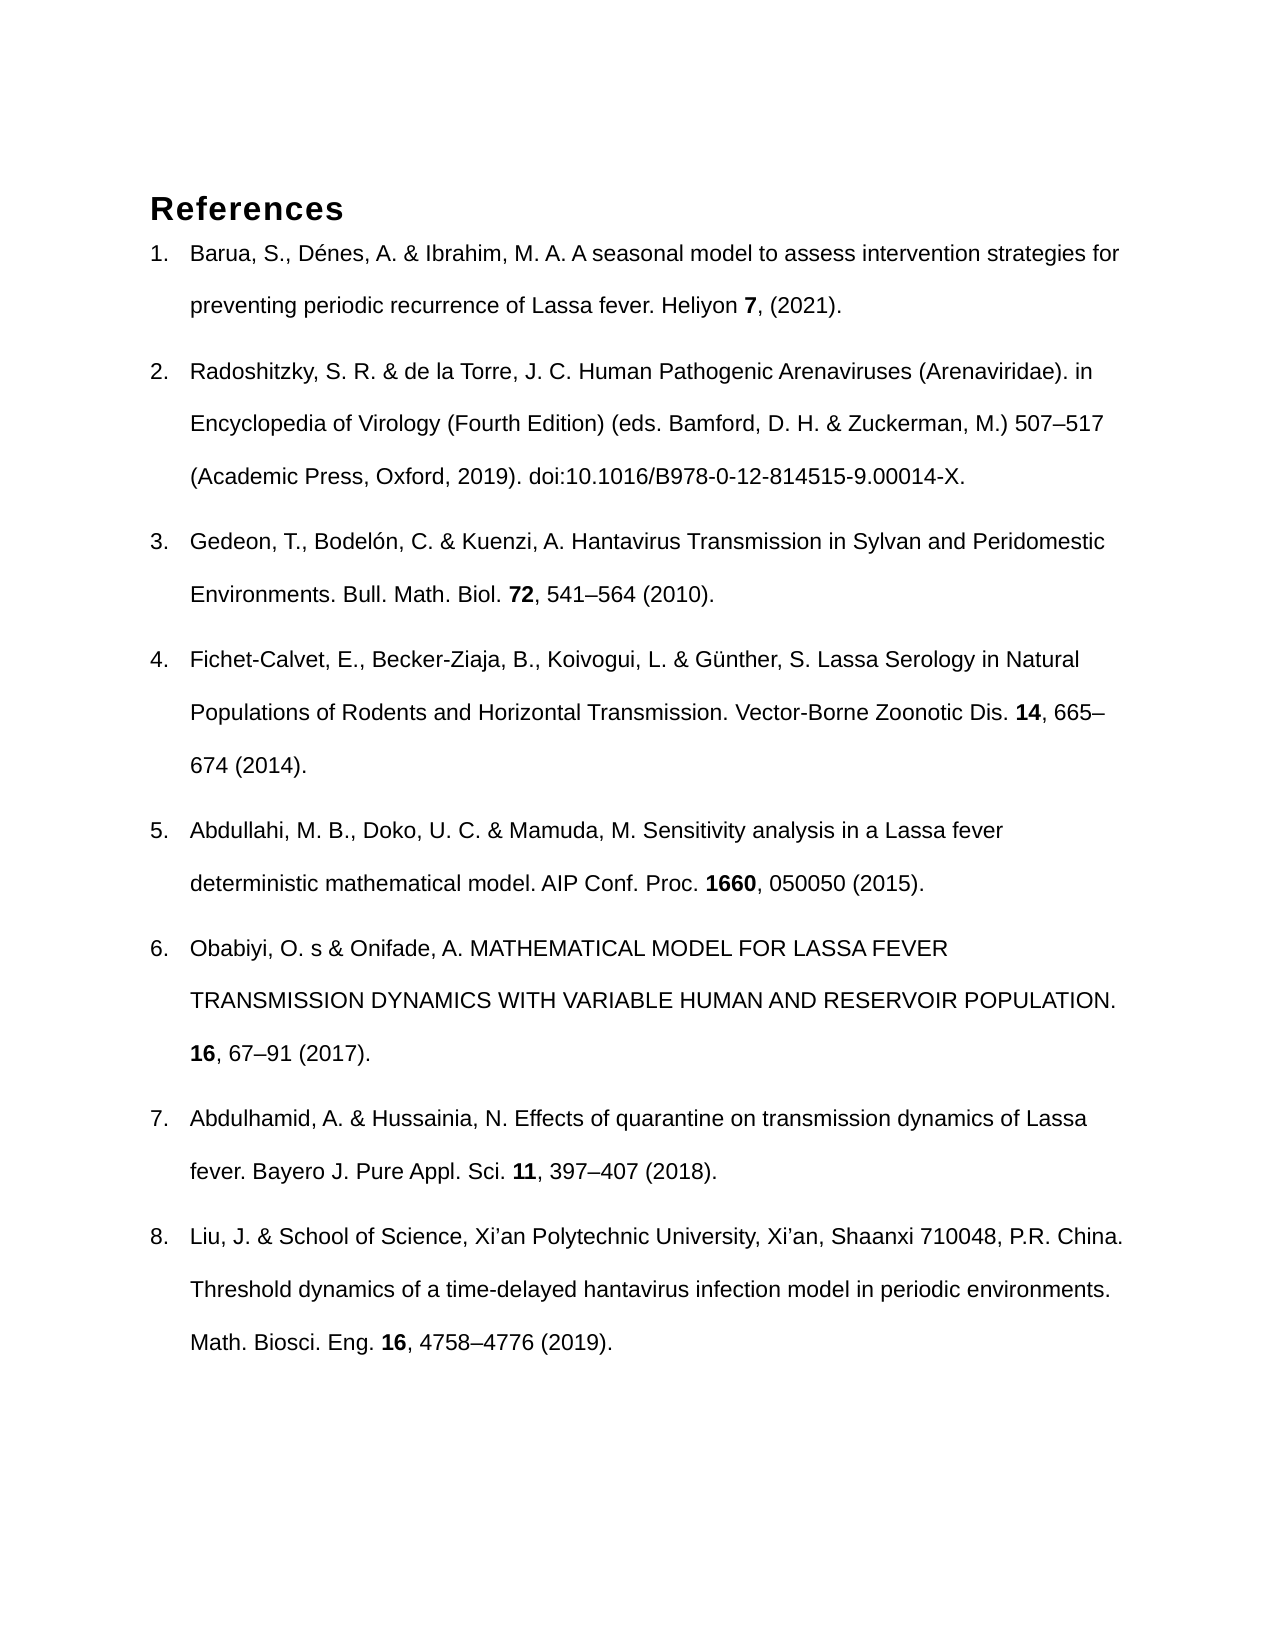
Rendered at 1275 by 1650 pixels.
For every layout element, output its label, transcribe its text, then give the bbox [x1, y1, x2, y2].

text 8. Liu, J. & School of Science, Xi’an Polytechnic University, Xi’an, Shaanxi 710048, P.R. China. Threshold dynamics of a time-delayed hantavirus infection model in periodic environments. Math. Biosci. Eng. 16, 4758–4776 (2019). [150, 1223, 1125, 1355]
text 5. Abdullahi, M. B., Doko, U. C. & Mamuda, M. Sensitivity analysis in a Lassa fever deterministic mathematical model. AIP Conf. Proc. 1660, 050050 (2015). [150, 817, 1125, 896]
text 3. Gedeon, T., Bodelón, C. & Kuenzi, A. Hantavirus Transmission in Sylvan and Peridomestic Environments. Bull. Math. Biol. 72, 541–564 (2010). [150, 528, 1125, 607]
text 4. Fichet-Calvet, E., Becker-Ziaja, B., Koivogui, L. & Günther, S. Lassa Serology in Natural Populations of Rodents and Horizontal Transmission. Vector-Borne Zoonotic Dis. 14, 665–674 (2014). [150, 646, 1125, 778]
text 1. Barua, S., Dénes, A. & Ibrahim, M. A. A seasonal model to assess intervention strategies for preventing periodic recurrence of Lassa fever. Heliyon 7, (2021). [150, 240, 1125, 319]
text 6. Obabiyi, O. s & Onifade, A. MATHEMATICAL MODEL FOR LASSA FEVER TRANSMISSION DYNAMICS WITH VARIABLE HUMAN AND RESERVOIR POPULATION. 16, 67–91 (2017). [150, 935, 1125, 1067]
text 2. Radoshitzky, S. R. & de la Torre, J. C. Human Pathogenic Arenaviruses (Arenaviridae). in Encyclopedia of Virology (Fourth Edition) (eds. Bamford, D. H. & Zuckerman, M.) 507–517 (Academic Press, Oxford, 2019). doi:10.1016/B978-0-12-814515-9.00014-X. [150, 358, 1125, 489]
subtitle References [150, 189, 1125, 227]
text 7. Abdulhamid, A. & Hussainia, N. Effects of quarantine on transmission dynamics of Lassa fever. Bayero J. Pure Appl. Sci. 11, 397–407 (2018). [150, 1105, 1125, 1184]
